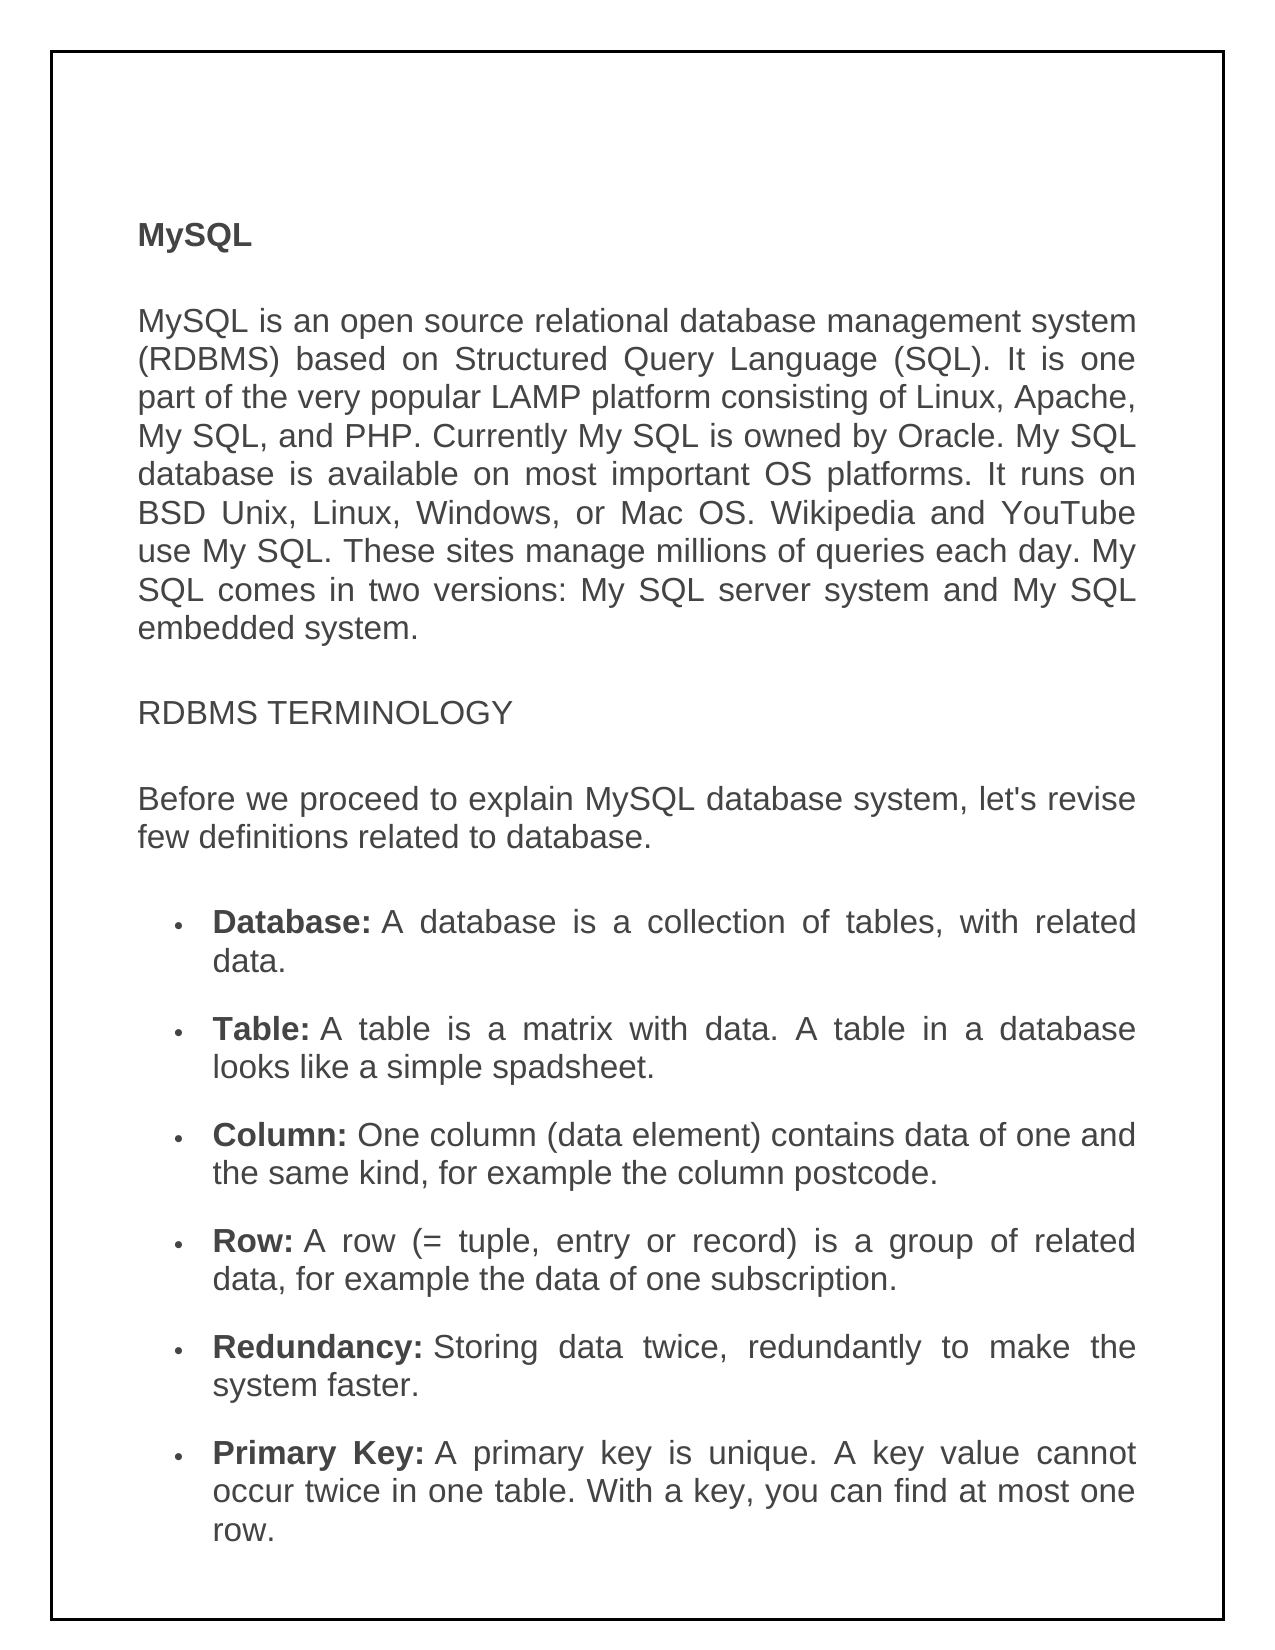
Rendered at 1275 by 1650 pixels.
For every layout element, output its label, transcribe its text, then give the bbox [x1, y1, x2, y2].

text MySQL is an open source relational database management system (RDBMS) based on Structured Query Language (SQL). It is one part of the very popular LAMP platform consisting of Linux, Apache, My SQL, and PHP. Currently My SQL is owned by Oracle. My SQL database is available on most important OS platforms. It runs on BSD Unix, Linux, Windows, or Mac OS. Wikipedia and YouTube use My SQL. These sites manage millions of queries each day. My SQL comes in two versions: My SQL server system and My SQL embedded system. [137, 301, 1137, 647]
text MySQL [137, 215, 1137, 254]
text Before we proceed to explain MySQL database system, let's revise few definitions related to database. [137, 779, 1137, 856]
list Primary Key: A primary key is unique. A key value cannot occur twice in one table. With a key, you can find at most one row. [175, 1433, 1137, 1548]
list Table: A table is a matrix with data. A table in a database looks like a simple spadsheet. [175, 1008, 1137, 1085]
list Column: One column (data element) contains data of one and the same kind, for example the column postcode. [175, 1114, 1137, 1191]
list Redundancy: Storing data twice, redundantly to make the system faster. [175, 1327, 1137, 1403]
list Database: A database is a collection of tables, with related data. [175, 902, 1137, 979]
list Row: A row (= tuple, entry or record) is a group of related data, for example the data of one subscription. [175, 1221, 1137, 1297]
text RDBMS TERMINOLOGY [137, 693, 1137, 732]
